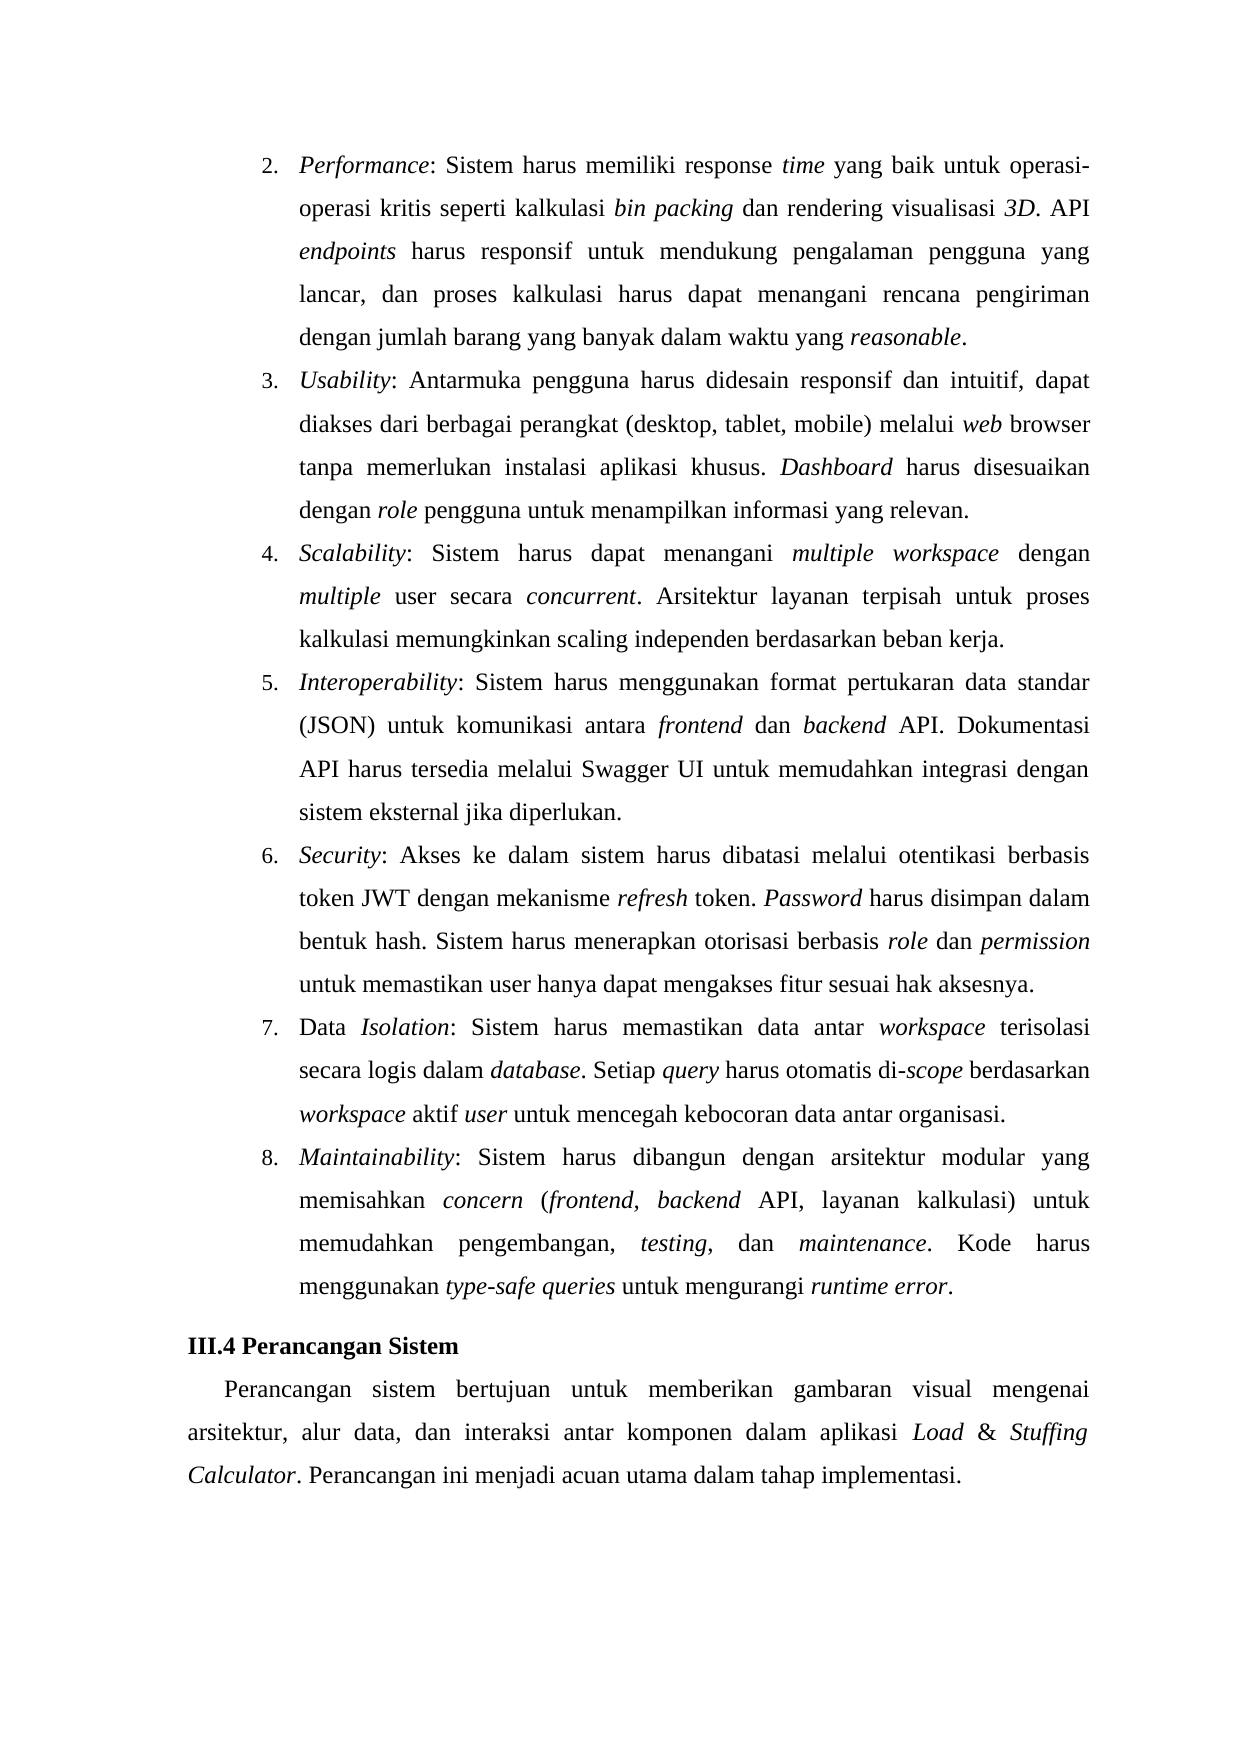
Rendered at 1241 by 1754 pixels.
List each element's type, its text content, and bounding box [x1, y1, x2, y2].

list Data Isolation: Sistem harus memastikan data antar workspace terisolasi secara logis dalam database. Setiap query harus otomatis di-scope berdasarkan workspace aktif user untuk mencegah kebocoran data antar organisasi. [261, 1012, 1090, 1127]
list Performance: Sistem harus memiliki response time yang baik untuk operasi-operasi kritis seperti kalkulasi bin packing dan rendering visualisasi 3D. API endpoints harus responsif untuk mendukung pengalaman pengguna yang lancar, dan proses kalkulasi harus dapat menangani rencana pengiriman dengan jumlah barang yang banyak dalam waktu yang reasonable. [261, 150, 1090, 351]
list Security: Akses ke dalam sistem harus dibatasi melalui otentikasi berbasis token JWT dengan mekanisme refresh token. Password harus disimpan dalam bentuk hash. Sistem harus menerapkan otorisasi berbasis role dan permission untuk memastikan user hanya dapat mengakses fitur sesuai hak aksesnya. [261, 840, 1090, 998]
list Usability: Antarmuka pengguna harus didesain responsif dan intuitif, dapat diakses dari berbagai perangkat (desktop, tablet, mobile) melalui web browser tanpa memerlukan instalasi aplikasi khusus. Dashboard harus disesuaikan dengan role pengguna untuk menampilkan informasi yang relevan. [261, 366, 1090, 524]
list Maintainability: Sistem harus dibangun dengan arsitektur modular yang memisahkan concern (frontend, backend API, layanan kalkulasi) untuk memudahkan pengembangan, testing, dan maintenance. Kode harus menggunakan type-safe queries untuk mengurangi runtime error. [261, 1142, 1090, 1300]
list Scalability: Sistem harus dapat menangani multiple workspace dengan multiple user secara concurrent. Arsitektur layanan terpisah untuk proses kalkulasi memungkinkan scaling independen berdasarkan beban kerja. [261, 538, 1090, 653]
list Interoperability: Sistem harus menggunakan format pertukaran data standar (JSON) untuk komunikasi antara frontend dan backend API. Dokumentasi API harus tersedia melalui Swagger UI untuk memudahkan integrasi dengan sistem eksternal jika diperlukan. [261, 667, 1090, 826]
subtitle Perancangan Sistem [187, 1331, 1090, 1360]
text Perancangan sistem bertujuan untuk memberikan gambaran visual mengenai arsitektur, alur data, dan interaksi antar komponen dalam aplikasi Load & Stuffing Calculator. Perancangan ini menjadi acuan utama dalam tahap implementasi. [187, 1374, 1090, 1489]
